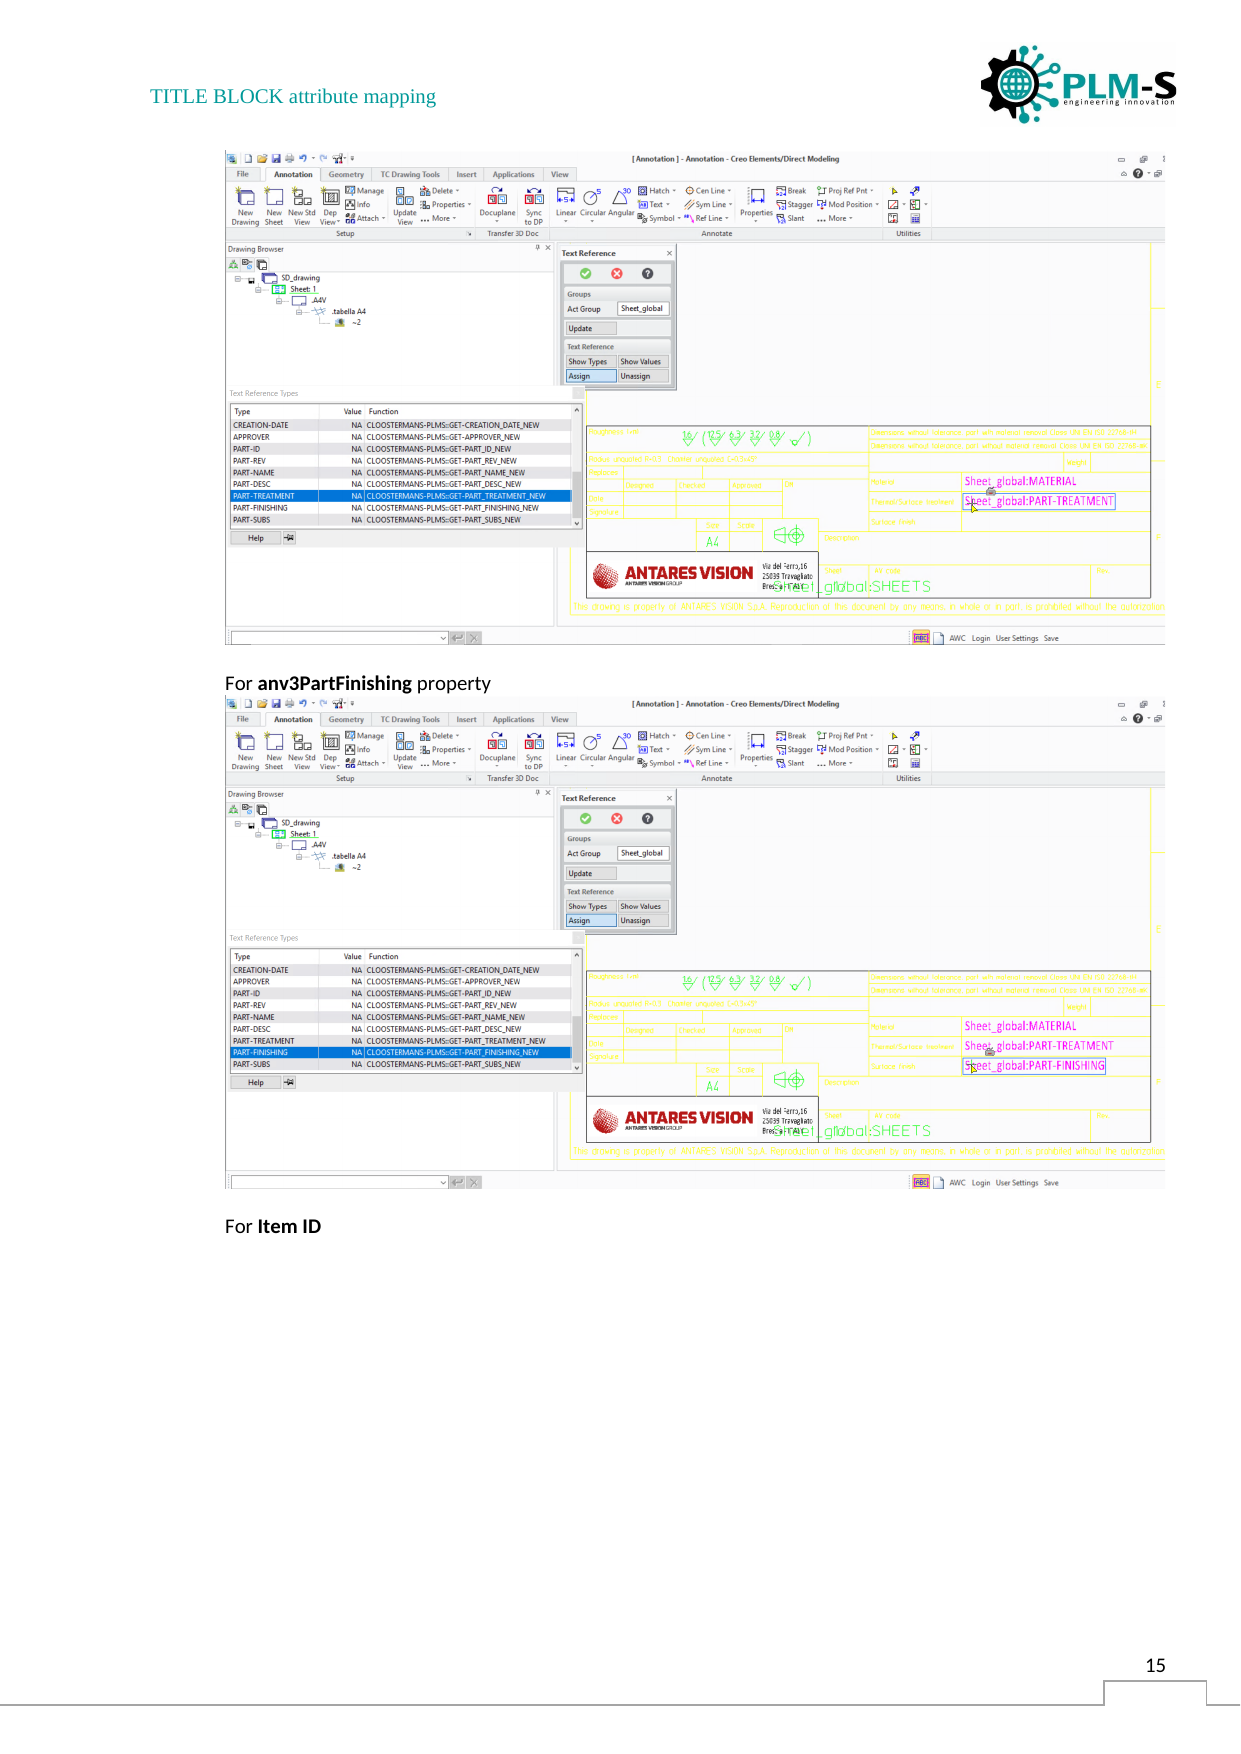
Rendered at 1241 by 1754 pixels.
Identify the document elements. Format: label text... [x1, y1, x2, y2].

picture [980, 42, 1177, 127]
picture [225, 695, 1166, 1189]
list For anv3PartFinishing property [225, 670, 1090, 695]
picture [225, 150, 1166, 645]
list For Item ID [225, 1213, 1090, 1239]
